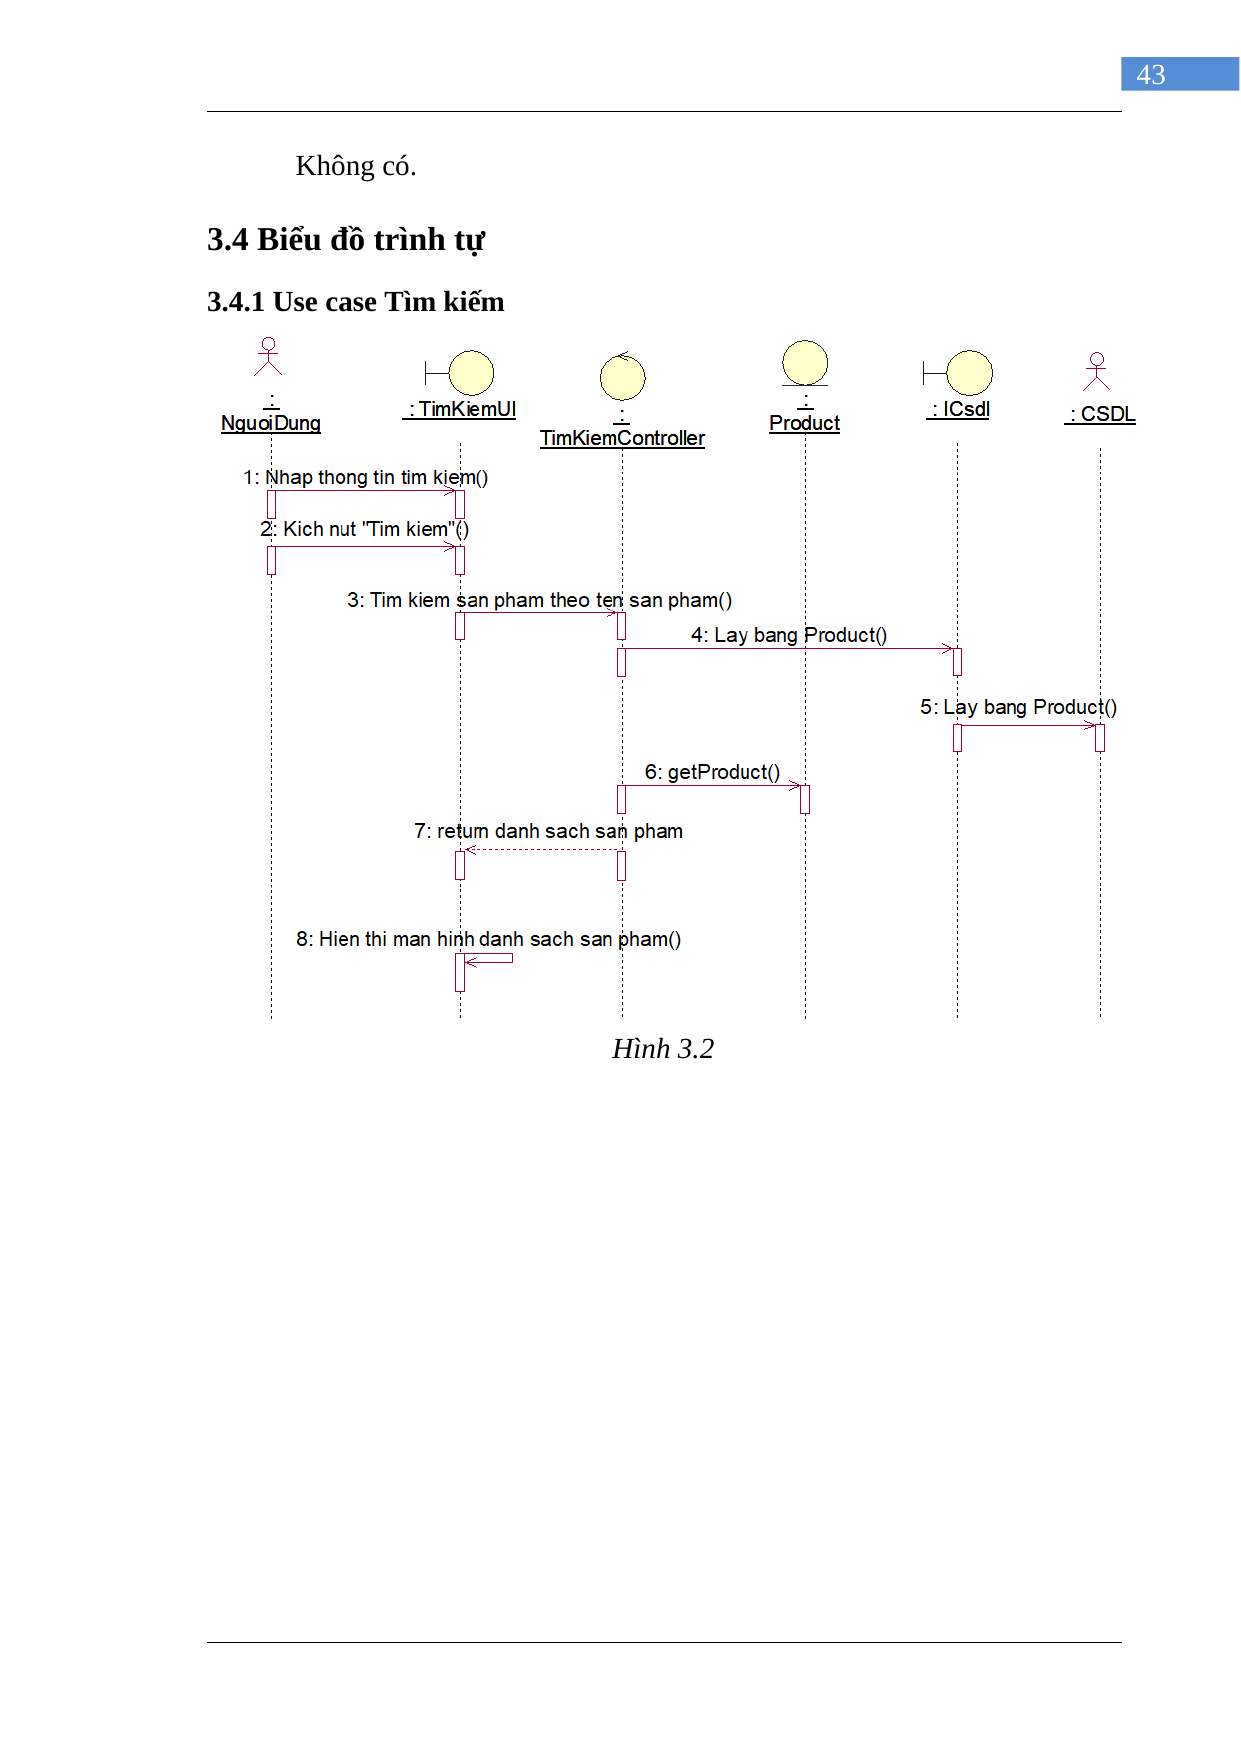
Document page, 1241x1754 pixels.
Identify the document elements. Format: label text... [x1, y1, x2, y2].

text Không có. [295, 148, 1122, 181]
subtitle Biểu đồ trình tự [207, 219, 1122, 257]
text Hình 3.2 [207, 1031, 1122, 1064]
picture [206, 334, 1152, 1026]
subtitle Use case Tìm kiếm [207, 284, 1122, 317]
